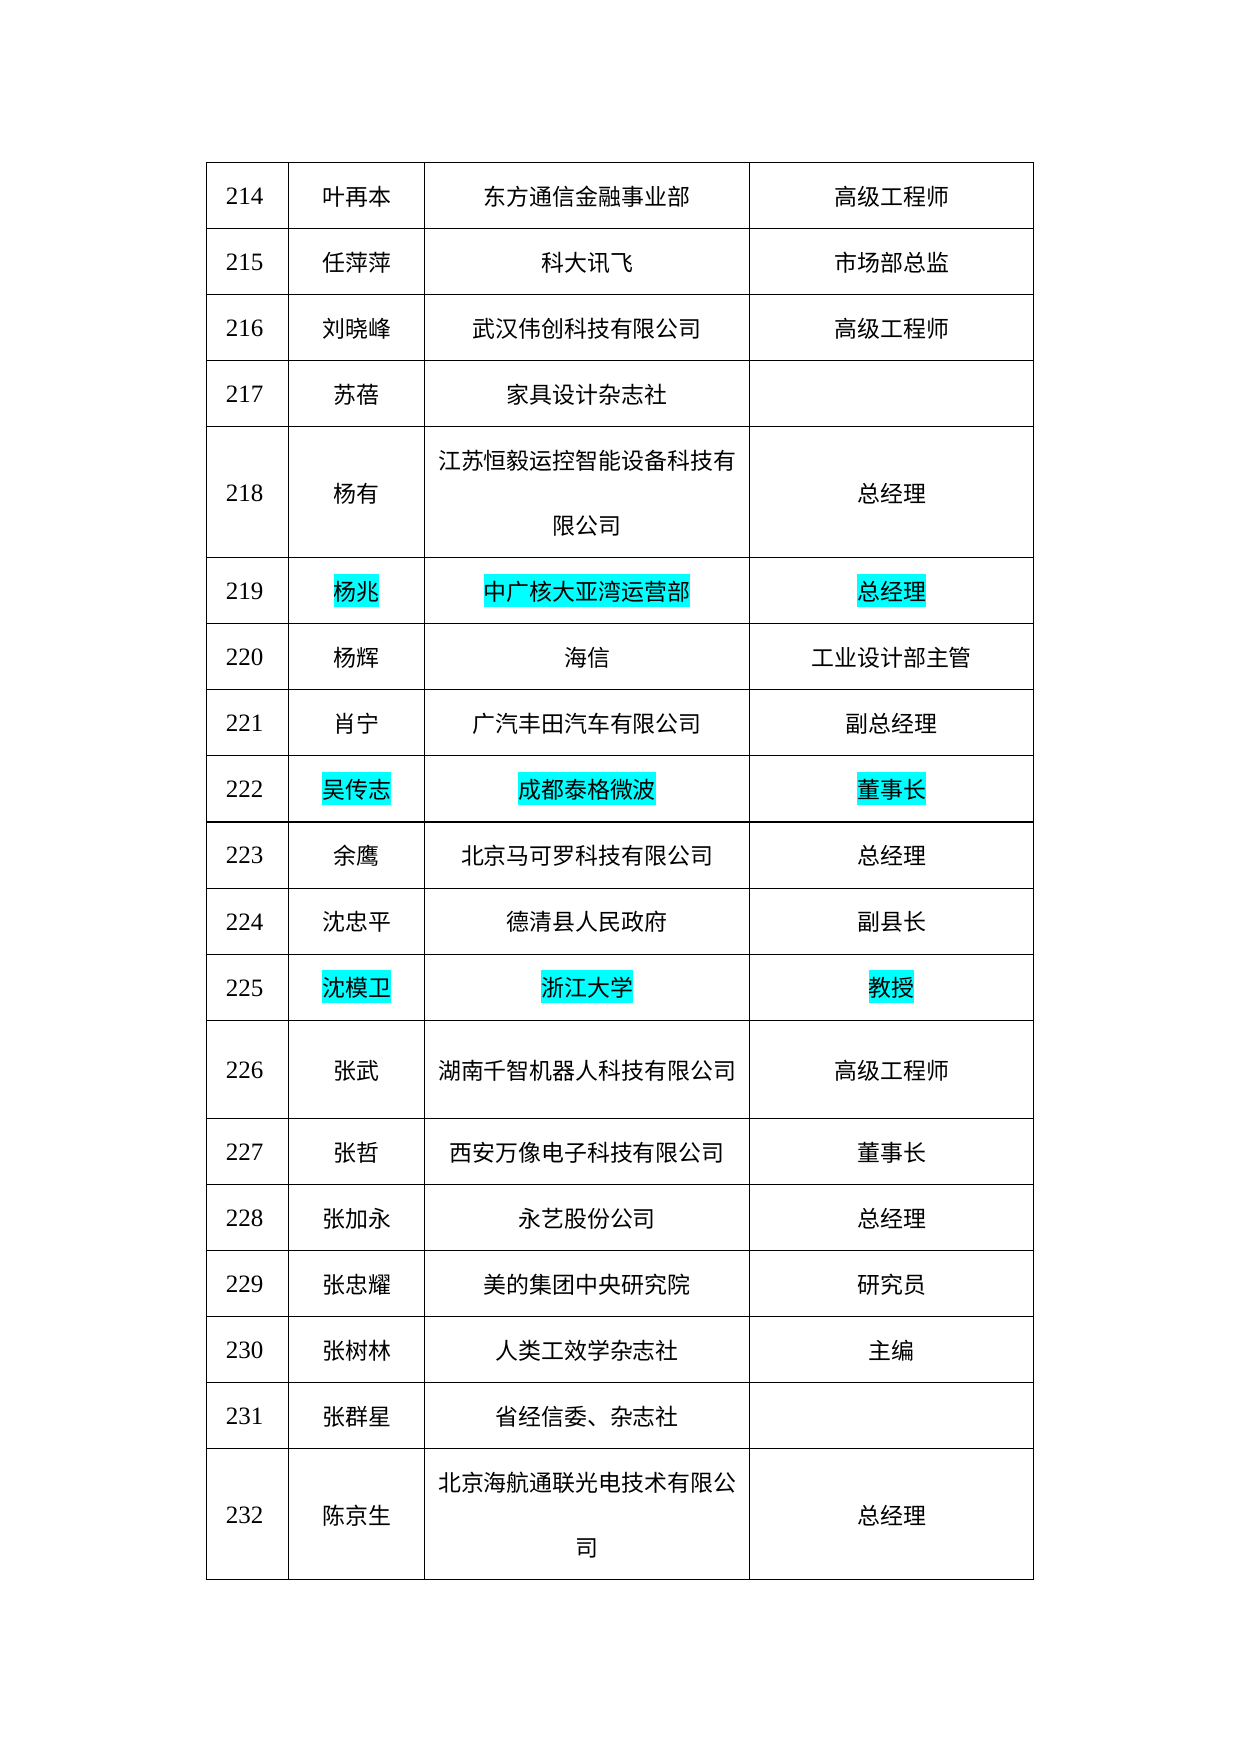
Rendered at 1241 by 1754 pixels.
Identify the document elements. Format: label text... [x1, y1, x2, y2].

table_cell [207, 1383, 288, 1448]
table_cell 陈京生 [289, 1449, 424, 1579]
table_cell 北京马可罗科技有限公司 [425, 823, 749, 887]
table_cell 教授 [750, 955, 1033, 1019]
table_cell 副总经理 [750, 690, 1033, 755]
table_cell 中广核大亚湾运营部 [425, 558, 749, 623]
table_cell 总经理 [750, 823, 1033, 887]
table_cell 吴传志 [289, 756, 424, 821]
table_cell [207, 756, 288, 821]
table_cell 张加永 [289, 1185, 424, 1250]
table_cell [207, 955, 288, 1019]
table_cell 高级工程师 [750, 295, 1033, 360]
table_cell [207, 163, 288, 228]
table_cell 高级工程师 [750, 163, 1033, 228]
table_cell 高级工程师 [750, 1021, 1033, 1118]
table_cell [207, 690, 288, 755]
table_cell 主编 [750, 1317, 1033, 1382]
table_cell 总经理 [750, 1185, 1033, 1250]
table_cell [207, 295, 288, 360]
table_cell 永艺股份公司 [425, 1185, 749, 1250]
table_cell [207, 1251, 288, 1316]
table_cell 广汽丰田汽车有限公司 [425, 690, 749, 755]
table_cell 张树林 [289, 1317, 424, 1382]
table_cell 刘晓峰 [289, 295, 424, 360]
table_cell [207, 1185, 288, 1250]
table_cell 张群星 [289, 1383, 424, 1448]
table_cell 杨辉 [289, 624, 424, 689]
table_cell 浙江大学 [425, 955, 749, 1019]
table_cell 东方通信金融事业部 [425, 163, 749, 228]
table_cell 科大讯飞 [425, 229, 749, 294]
table_cell 张忠耀 [289, 1251, 424, 1316]
table_cell 董事长 [750, 756, 1033, 821]
table_cell [207, 1021, 288, 1118]
table_cell [207, 1317, 288, 1382]
table_cell 市场部总监 [750, 229, 1033, 294]
table_cell 湖南千智机器人科技有限公司 [425, 1021, 749, 1118]
table_cell 副县长 [750, 889, 1033, 953]
table_cell [207, 624, 288, 689]
table_cell 余鹰 [289, 823, 424, 887]
table_cell 德清县人民政府 [425, 889, 749, 953]
table_cell [750, 1383, 1033, 1448]
table_cell 人类工效学杂志社 [425, 1317, 749, 1382]
table_cell 总经理 [750, 558, 1033, 623]
table_cell [207, 427, 288, 557]
table_cell 海信 [425, 624, 749, 689]
table_cell [207, 889, 288, 953]
table_cell 任萍萍 [289, 229, 424, 294]
table_cell 沈忠平 [289, 889, 424, 953]
table_cell 成都泰格微波 [425, 756, 749, 821]
table_cell 张哲 [289, 1119, 424, 1184]
table_cell [207, 1449, 288, 1579]
table_cell 肖宁 [289, 690, 424, 755]
table_cell 董事长 [750, 1119, 1033, 1184]
table_cell [207, 361, 288, 426]
table_cell [750, 361, 1033, 426]
table_cell 工业设计部主管 [750, 624, 1033, 689]
table_cell 张武 [289, 1021, 424, 1118]
table_cell 杨有 [289, 427, 424, 557]
table_cell [207, 823, 288, 887]
table_cell 西安万像电子科技有限公司 [425, 1119, 749, 1184]
table_cell 苏蓓 [289, 361, 424, 426]
table_cell 美的集团中央研究院 [425, 1251, 749, 1316]
table_cell 沈模卫 [289, 955, 424, 1019]
table_cell 研究员 [750, 1251, 1033, 1316]
table_cell 总经理 [750, 1449, 1033, 1579]
table_cell 北京海航通联光电技术有限公司 [425, 1449, 749, 1579]
table_cell 江苏恒毅运控智能设备科技有限公司 [425, 427, 749, 557]
table_cell [207, 1119, 288, 1184]
table_cell [207, 558, 288, 623]
table_cell 省经信委、杂志社 [425, 1383, 749, 1448]
table_cell 杨兆 [289, 558, 424, 623]
table_cell 总经理 [750, 427, 1033, 557]
table_cell 叶再本 [289, 163, 424, 228]
table_cell 家具设计杂志社 [425, 361, 749, 426]
table_cell [207, 229, 288, 294]
table_cell 武汉伟创科技有限公司 [425, 295, 749, 360]
